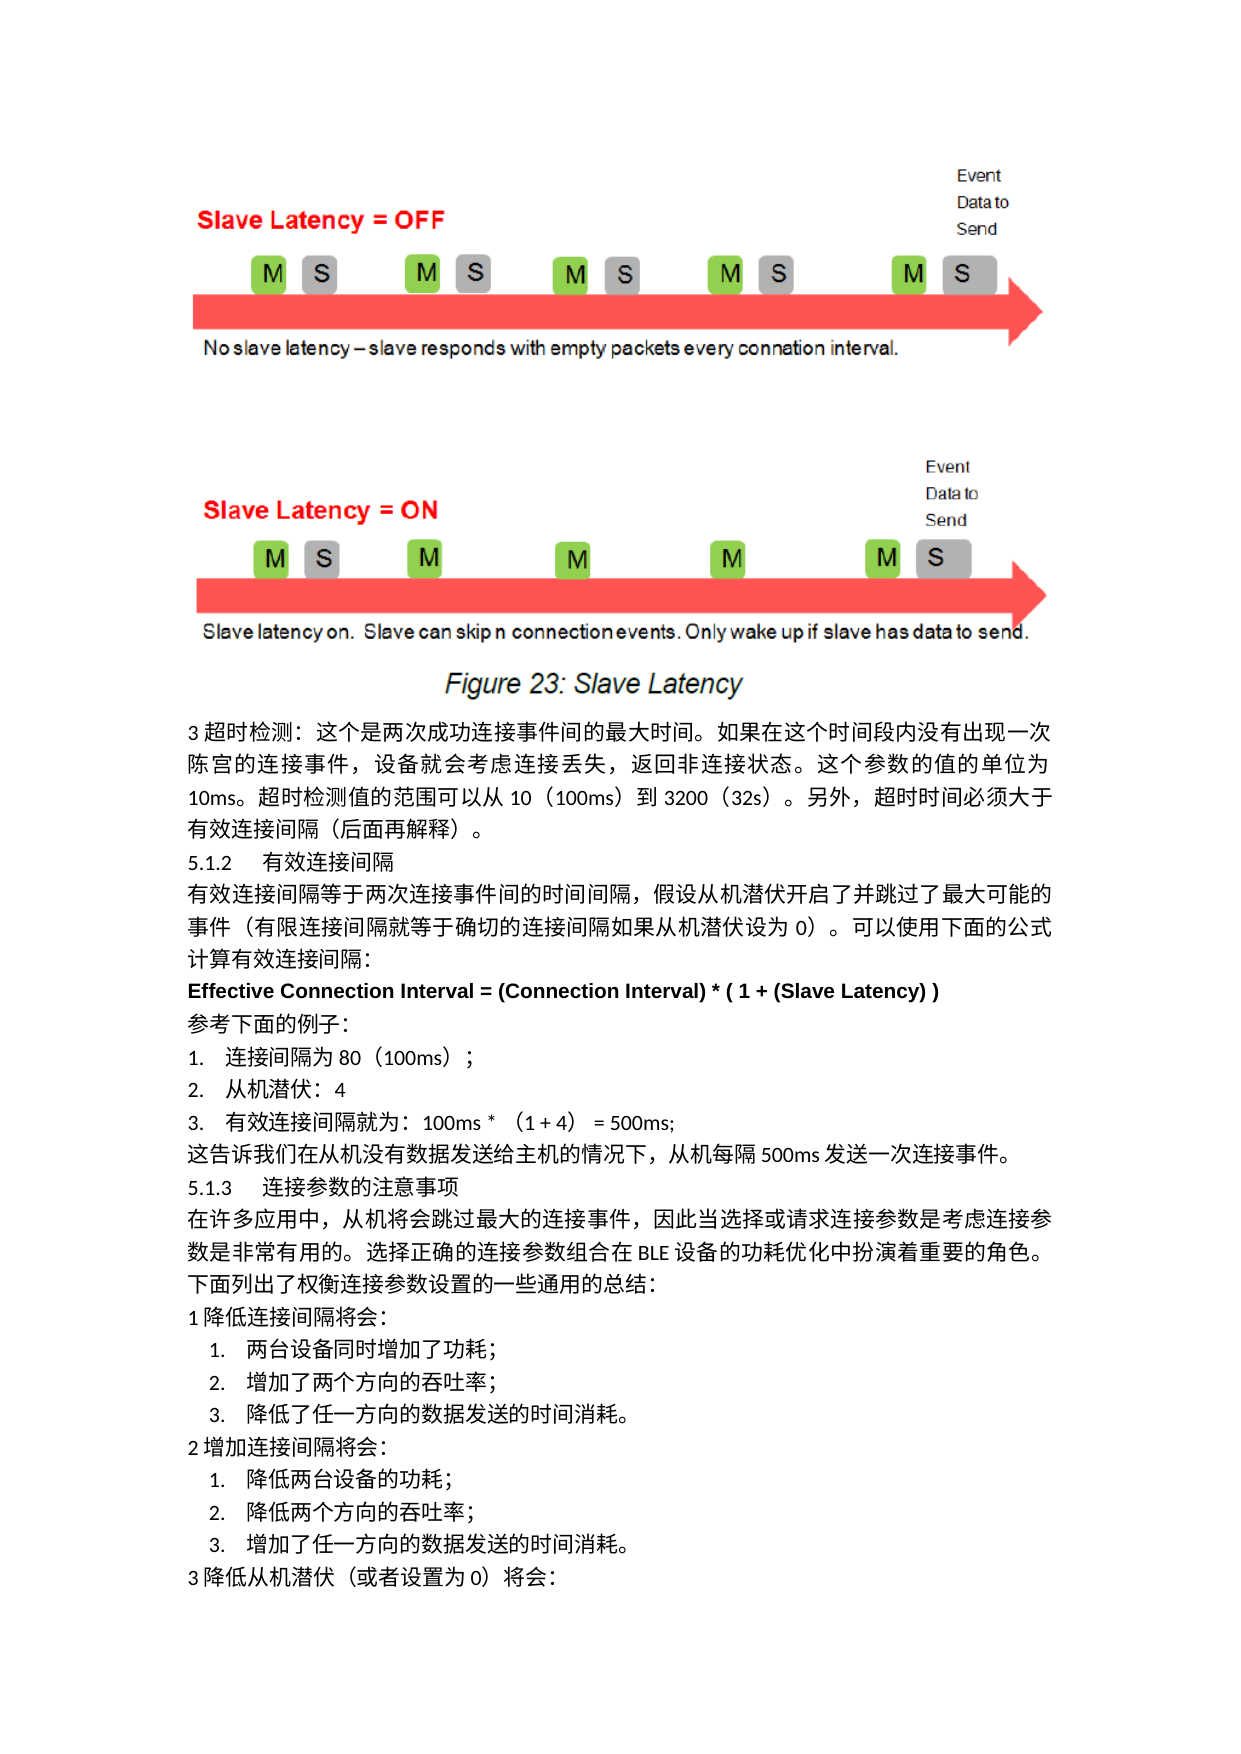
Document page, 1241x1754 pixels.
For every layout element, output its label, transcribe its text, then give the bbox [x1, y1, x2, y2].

list 连接间隔为80（100ms）； [187, 1039, 1053, 1072]
list 降低两个方向的吞吐率； [209, 1494, 1053, 1527]
text 参考下面的例子： [187, 1007, 1053, 1039]
text 这告诉我们在从机没有数据发送给主机的情况下，从机每隔500ms发送一次连接事件。 [187, 1137, 1053, 1169]
list 有效连接间隔就为：100ms * （1 + 4） = 500ms; [187, 1104, 1053, 1137]
text 2 增加连接间隔将会： [187, 1429, 1053, 1462]
picture [187, 162, 1053, 702]
list 降低两台设备的功耗； [209, 1462, 1053, 1494]
list 两台设备同时增加了功耗； [209, 1332, 1053, 1364]
list 从机潜伏：4 [187, 1072, 1053, 1104]
text 1 降低连接间隔将会： [187, 1299, 1053, 1332]
text 3 超时检测：这个是两次成功连接事件间的最大时间。如果在这个时间段内没有出现一次陈宫的连接事件，设备就会考虑连接丢失，返回非连接状态。这个参数的值的单位为10ms。超时检测值的范围可以从10（100ms）到3200（32s）。另外，超时时间必须大于有效连接间隔（后面再解释）。 [187, 714, 1053, 844]
list 连接参数的注意事项 [187, 1169, 1053, 1202]
list 有效连接间隔 [187, 844, 1053, 877]
list 增加了两个方向的吞吐率； [209, 1364, 1053, 1397]
text 3 降低从机潜伏（或者设置为0）将会： [187, 1559, 1053, 1592]
list 降低了任一方向的数据发送的时间消耗。 [209, 1397, 1053, 1429]
list 增加了任一方向的数据发送的时间消耗。 [209, 1527, 1053, 1559]
text 有效连接间隔等于两次连接事件间的时间间隔，假设从机潜伏开启了并跳过了最大可能的事件（有限连接间隔就等于确切的连接间隔如果从机潜伏设为0）。可以使用下面的公式计算有效连接间隔： [187, 877, 1053, 974]
text 在许多应用中，从机将会跳过最大的连接事件，因此当选择或请求连接参数是考虑连接参数是非常有用的。选择正确的连接参数组合在BLE设备的功耗优化中扮演着重要的角色。下面列出了权衡连接参数设置的一些通用的总结： [187, 1202, 1053, 1299]
text Effective Connection Interval = (Connection Interval) * ( 1 + (Slave Latency) ) [187, 974, 1053, 1007]
